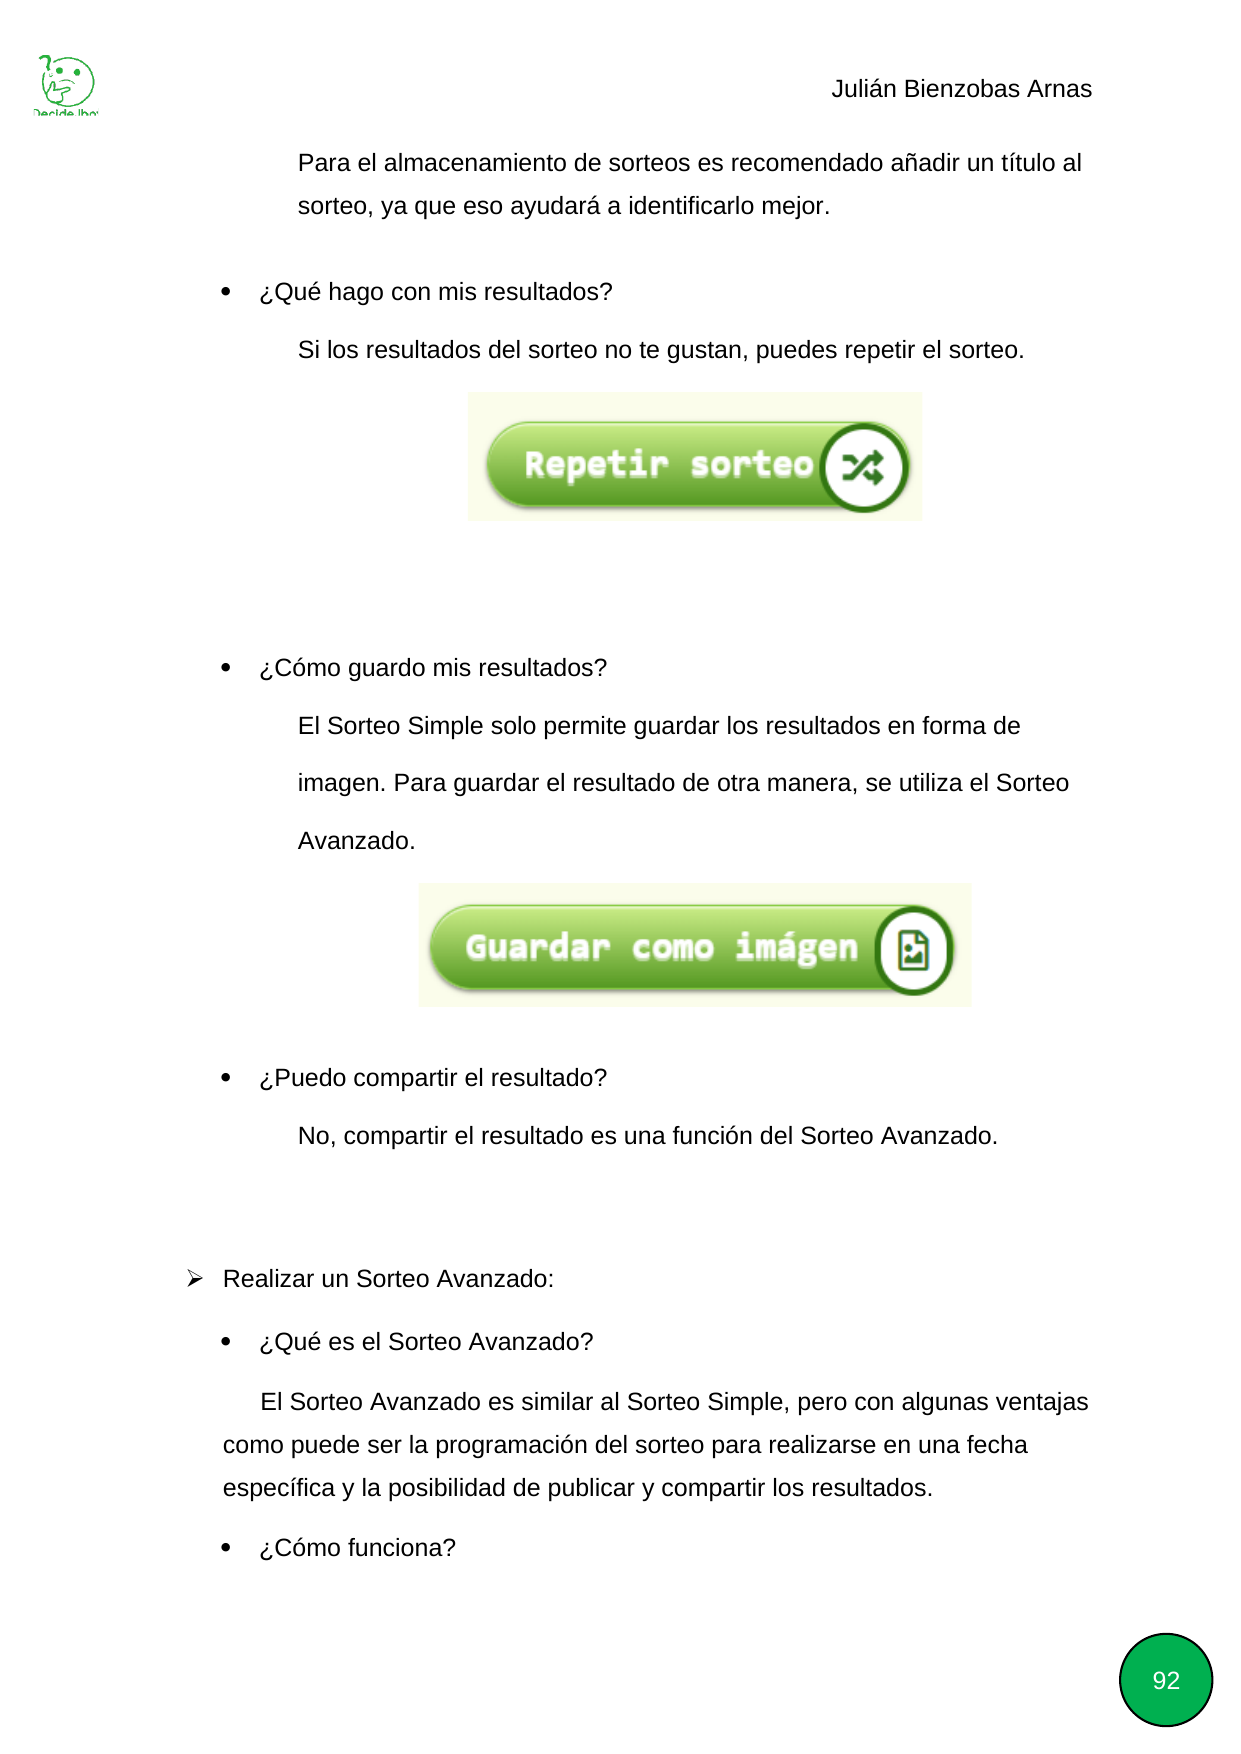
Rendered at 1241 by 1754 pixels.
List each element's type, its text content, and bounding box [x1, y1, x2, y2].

text El Sorteo Avanzado es similar al Sorteo Simple, pero con algunas ventajas como puede ser la programación del sorteo para realizarse en una fecha específica y la posibilidad de publicar y compartir los resultados. [223, 1387, 1092, 1502]
picture [467, 392, 923, 521]
picture [32, 55, 99, 114]
list Para el almacenamiento de sorteos es recomendado añadir un título al sorteo, ya que eso ayudará a identificarlo mejor. [298, 148, 1092, 219]
list ¿Qué hago con mis resultados? [221, 277, 1092, 306]
list ¿Cómo funciona? [221, 1533, 1092, 1561]
list El Sorteo Simple solo permite guardar los resultados en forma de imagen. Para guardar el resultado de otra manera, se utiliza el Sorteo Avanzado. [298, 711, 1092, 854]
list ¿Cómo guardo mis resultados? [221, 653, 1092, 682]
picture [418, 883, 972, 1007]
list ¿Qué es el Sorteo Avanzado? [221, 1327, 1092, 1356]
list Realizar un Sorteo Avanzado: [185, 1264, 1092, 1293]
list ¿Puedo compartir el resultado? [221, 1063, 1092, 1092]
list Si los resultados del sorteo no te gustan, puedes repetir el sorteo. [298, 335, 1092, 363]
list No, compartir el resultado es una función del Sorteo Avanzado. [298, 1121, 1092, 1149]
